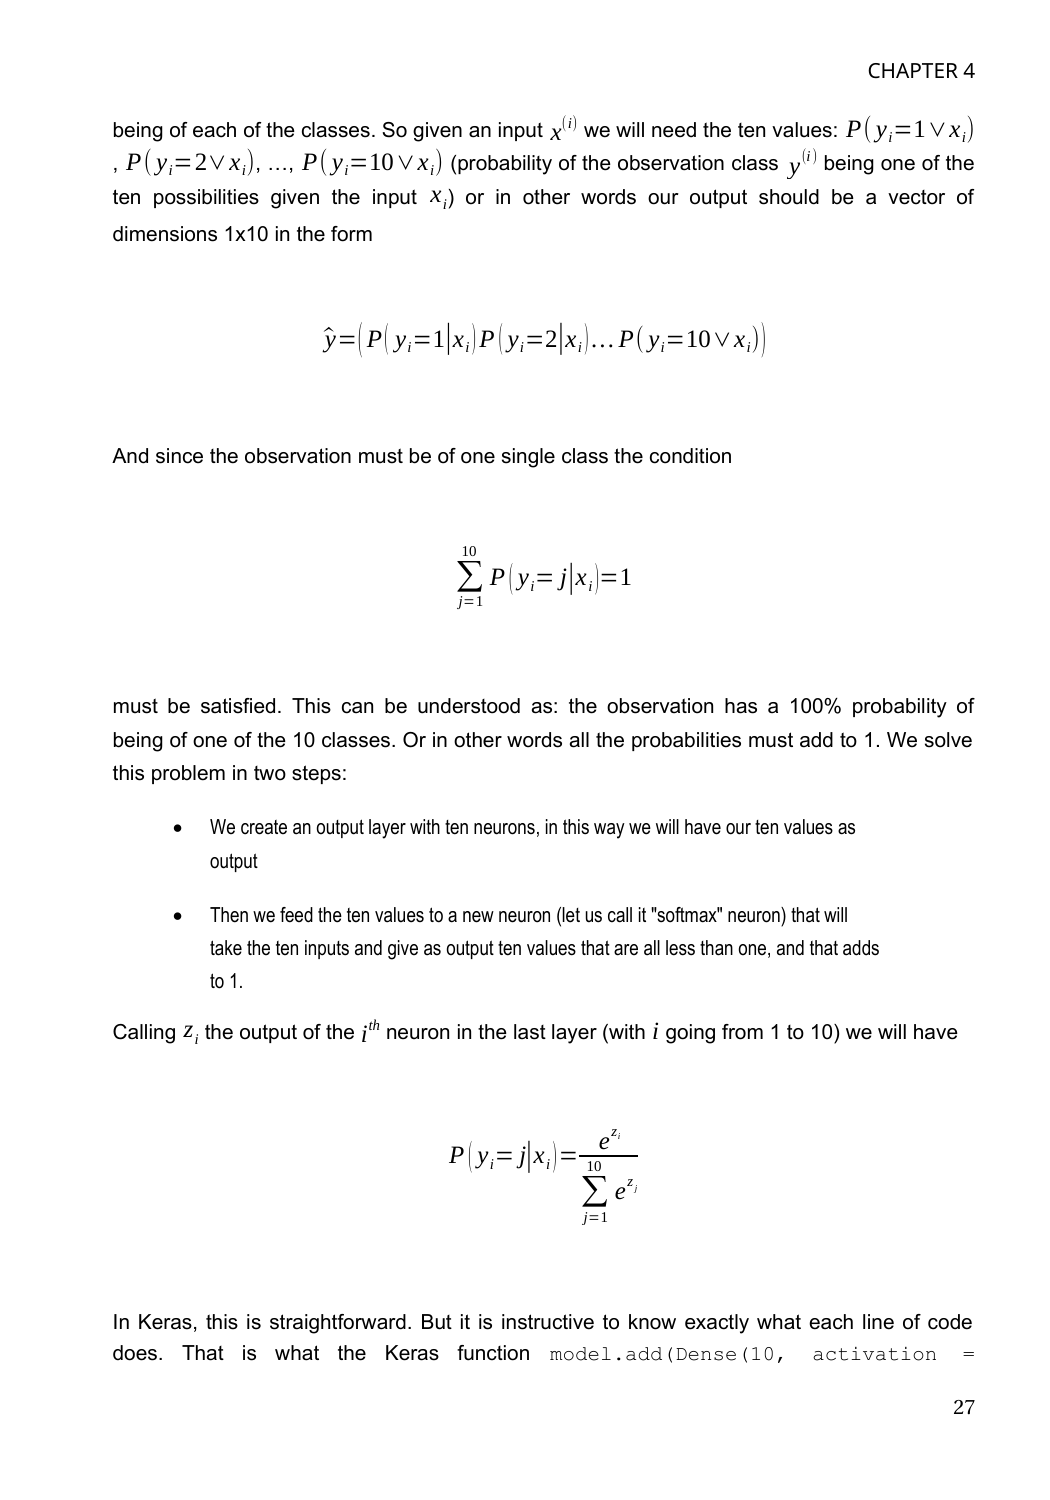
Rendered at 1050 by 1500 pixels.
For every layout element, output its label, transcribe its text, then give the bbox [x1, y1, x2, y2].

text Then we feed the ten values to a new neuron (let us call it "softmax" neuron) that will take the ten inputs and give as output ten values that are all less than one, and that adds to 1. [173, 893, 885, 993]
text Calling the output of the neuron in the last layer (with going from 1 to 10) we will have [112, 1014, 975, 1047]
text We create an output layer with ten neurons, in this way we will have our ten values as output [173, 806, 885, 872]
text must be satisfied. This can be understood as: the observation has a 100% probability of being of one of the 10 classes. Or in other words all the probabilities must add to 1. We solve this problem in two steps: [112, 685, 975, 785]
text And since the observation must be of one single class the condition [112, 434, 975, 468]
